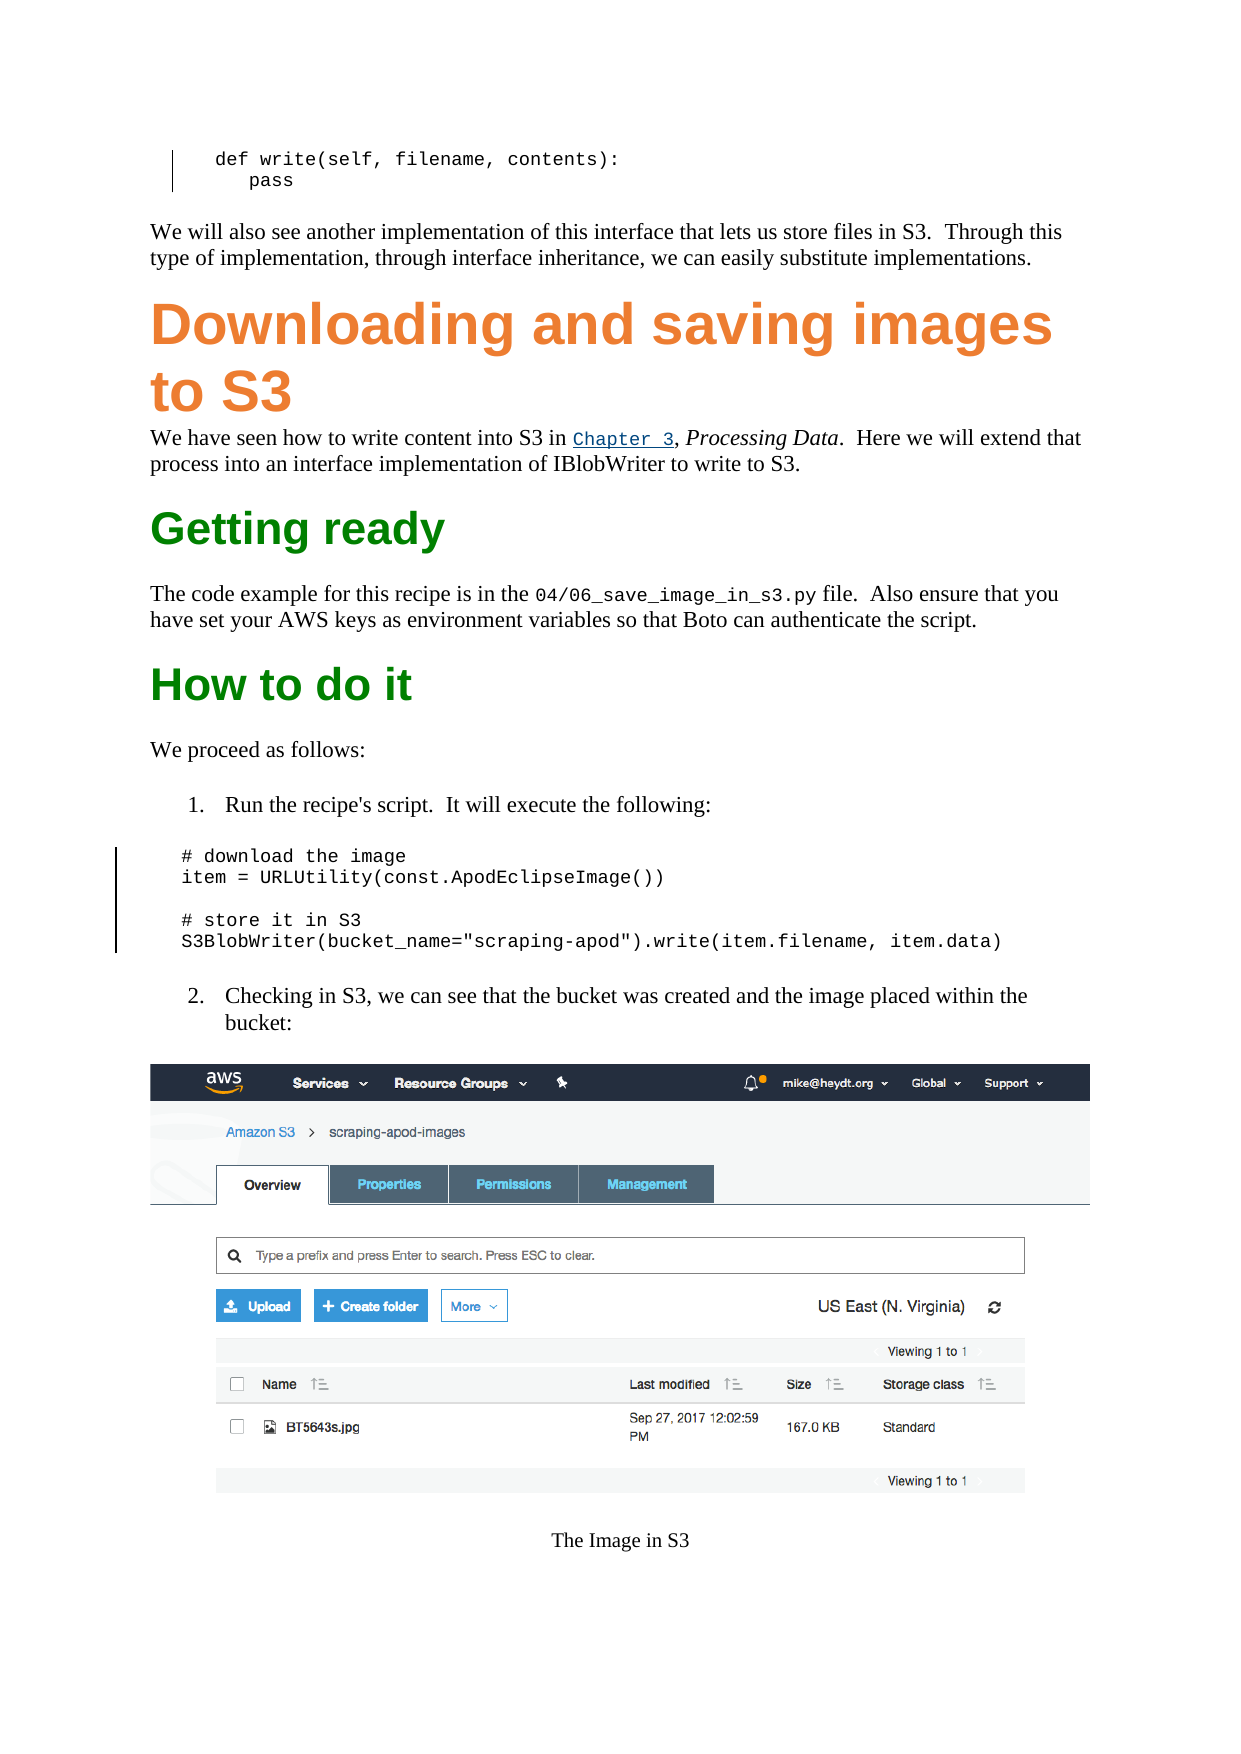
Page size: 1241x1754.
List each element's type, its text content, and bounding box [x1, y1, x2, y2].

subtitle How to do it [150, 658, 1090, 711]
text We will also see another implementation of this interface that lets us store files in S3. Through this type of implementation, through interface inheritance, we can easily substitute implementations. [150, 217, 1090, 271]
picture [150, 1064, 1090, 1528]
list Run the recipe's script. It will execute the following: [187, 791, 1090, 818]
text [173, 150, 1090, 192]
text # download the image item = URLUtility(const.ApodEclipseImage()) # store it in S3 S3BlobWriter(bucket_name="scraping-apod").write(item.filename, item.data) [117, 847, 1090, 953]
text We have seen how to write content into S3 in Chapter 3, Processing Data. Here we will extend that process into an interface implementation of IBlobWriter to write to S3. [150, 423, 1090, 477]
subtitle Getting ready [150, 502, 1090, 554]
text The code example for this recipe is in the 04/06_save_image_in_s3.py file. Also ensure that you have set your AWS keys as environment variables so that Boto can authenticate the script. [150, 579, 1090, 633]
list Checking in S3, we can see that the bucket was created and the image placed within the bucket: [187, 982, 1090, 1035]
text The Image in S3 [150, 1528, 1090, 1552]
text We proceed as follows: [150, 736, 1090, 762]
subtitle Downloading and saving images to S3 [150, 289, 1090, 423]
